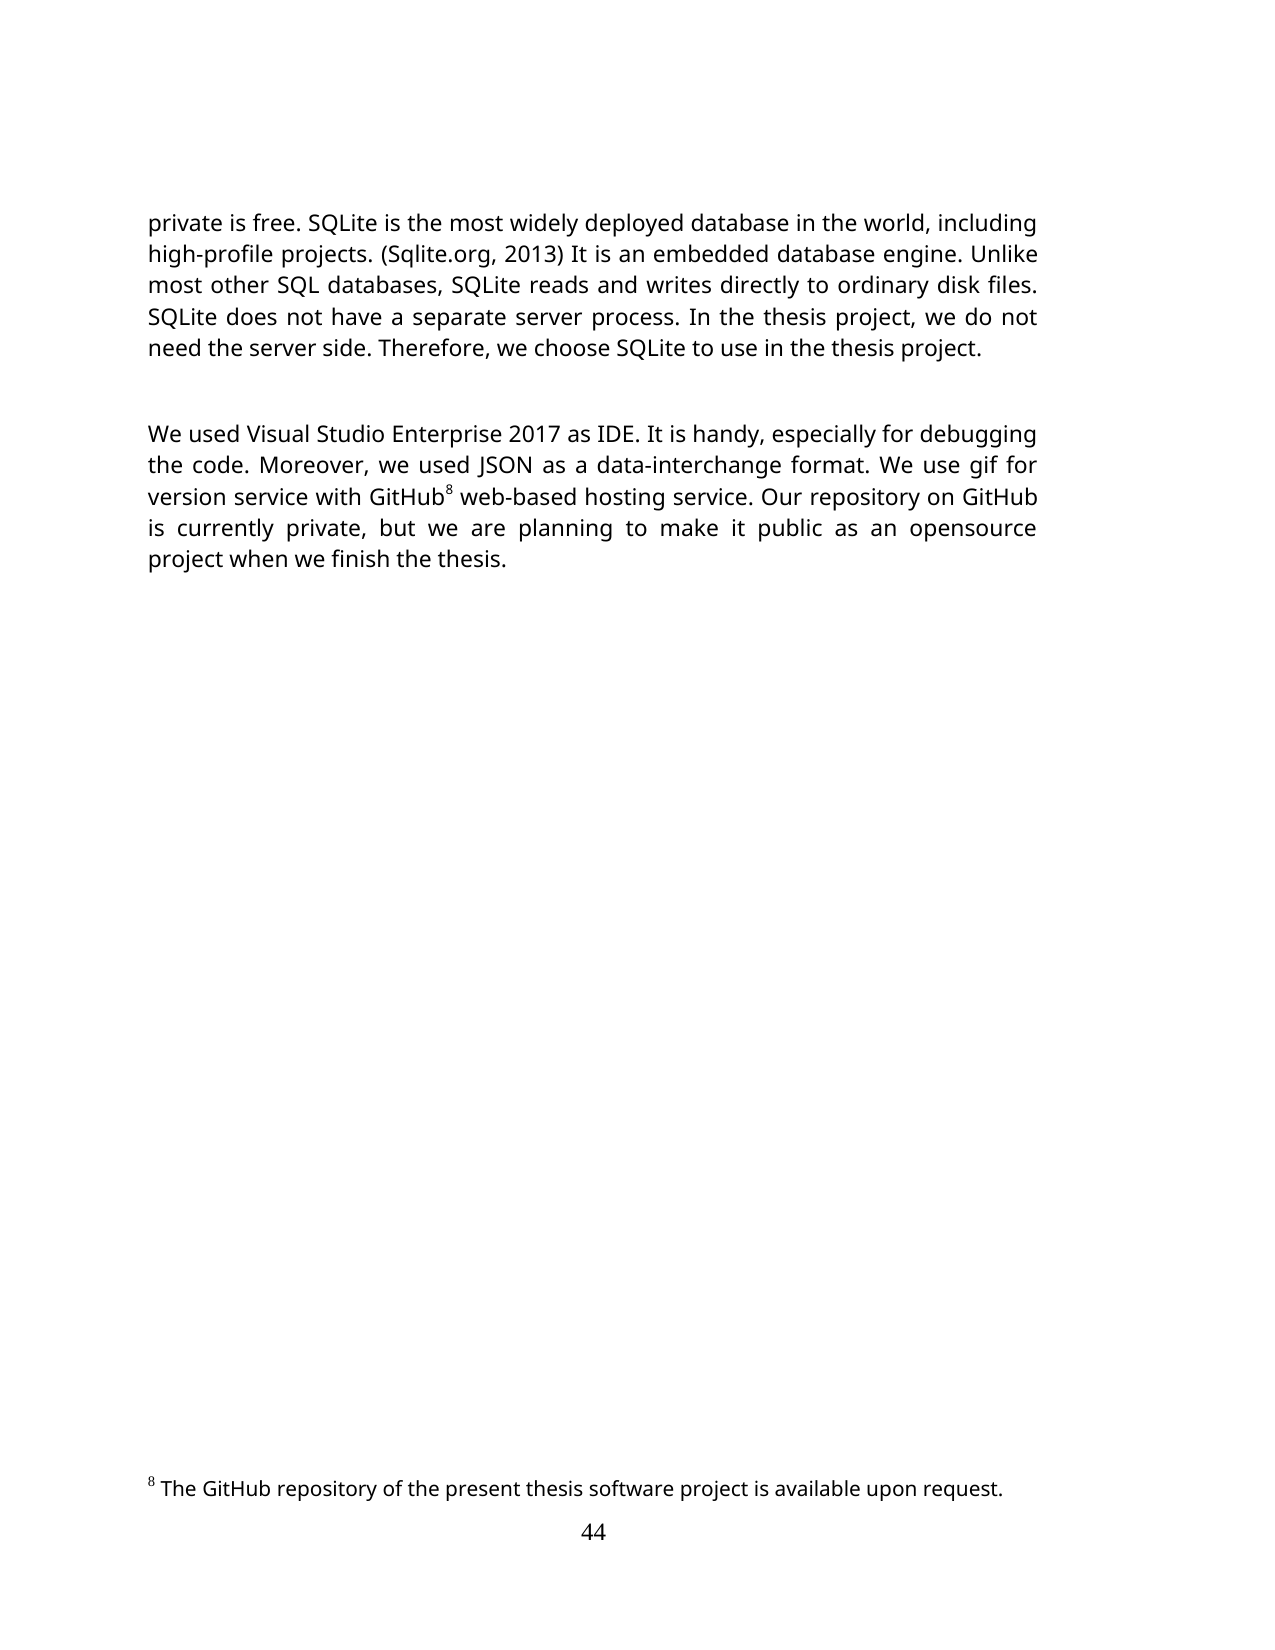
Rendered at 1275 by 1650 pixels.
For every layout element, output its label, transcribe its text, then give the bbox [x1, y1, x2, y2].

text We used Visual Studio Enterprise 2017 as IDE. It is handy, especially for debugging the code. Moreover, we used JSON as a data-interchange format. We use gif for version service with GitHub web-based hosting service. Our repository on GitHub is currently private, but we are planning to make it public as an opensource project when we finish the thesis. [148, 418, 1039, 574]
